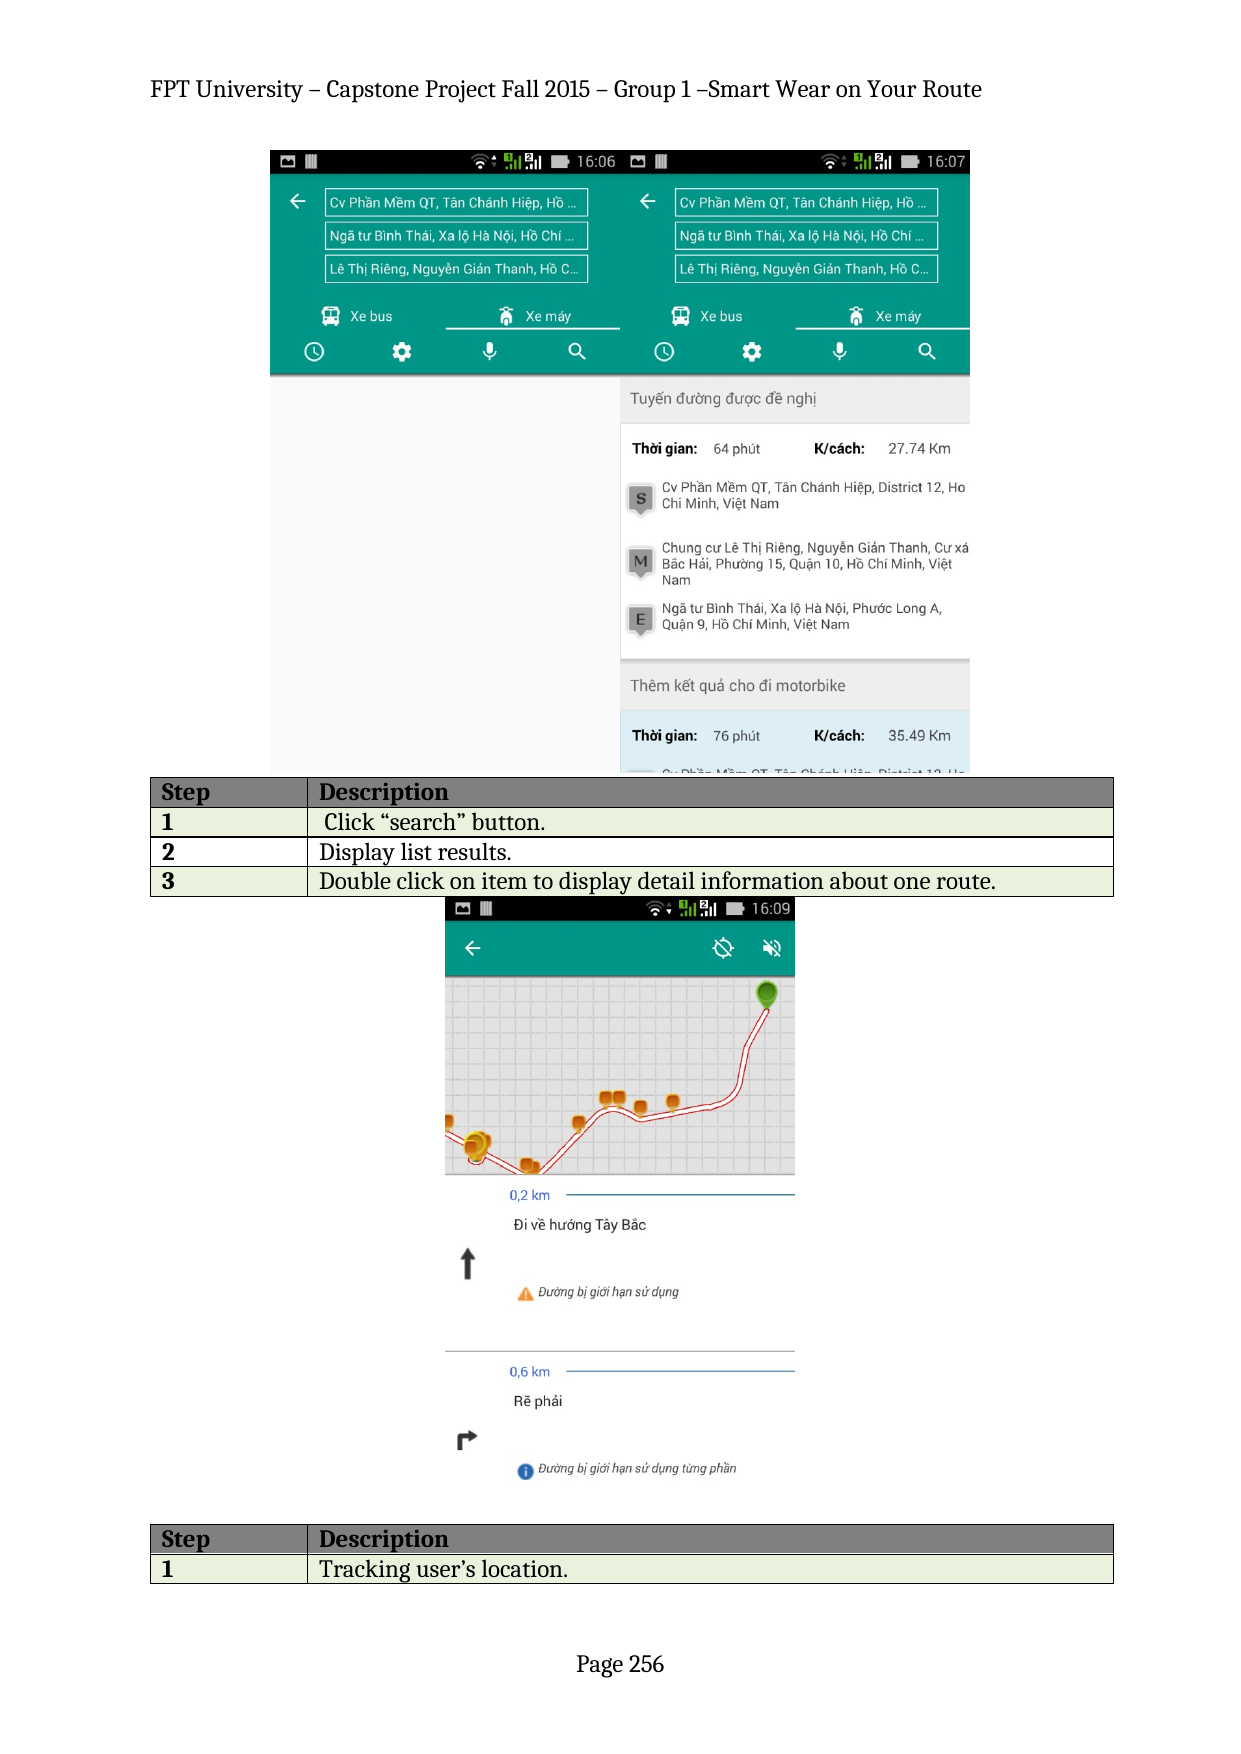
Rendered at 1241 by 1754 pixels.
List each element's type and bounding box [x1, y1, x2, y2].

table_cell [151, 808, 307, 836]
picture [270, 150, 970, 773]
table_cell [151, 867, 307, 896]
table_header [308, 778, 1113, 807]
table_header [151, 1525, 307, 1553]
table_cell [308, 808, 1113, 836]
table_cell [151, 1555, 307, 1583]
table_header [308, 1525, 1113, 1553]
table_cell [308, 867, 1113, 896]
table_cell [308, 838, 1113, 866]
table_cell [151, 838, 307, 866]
picture [445, 897, 795, 1520]
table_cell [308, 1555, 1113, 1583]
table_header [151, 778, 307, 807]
